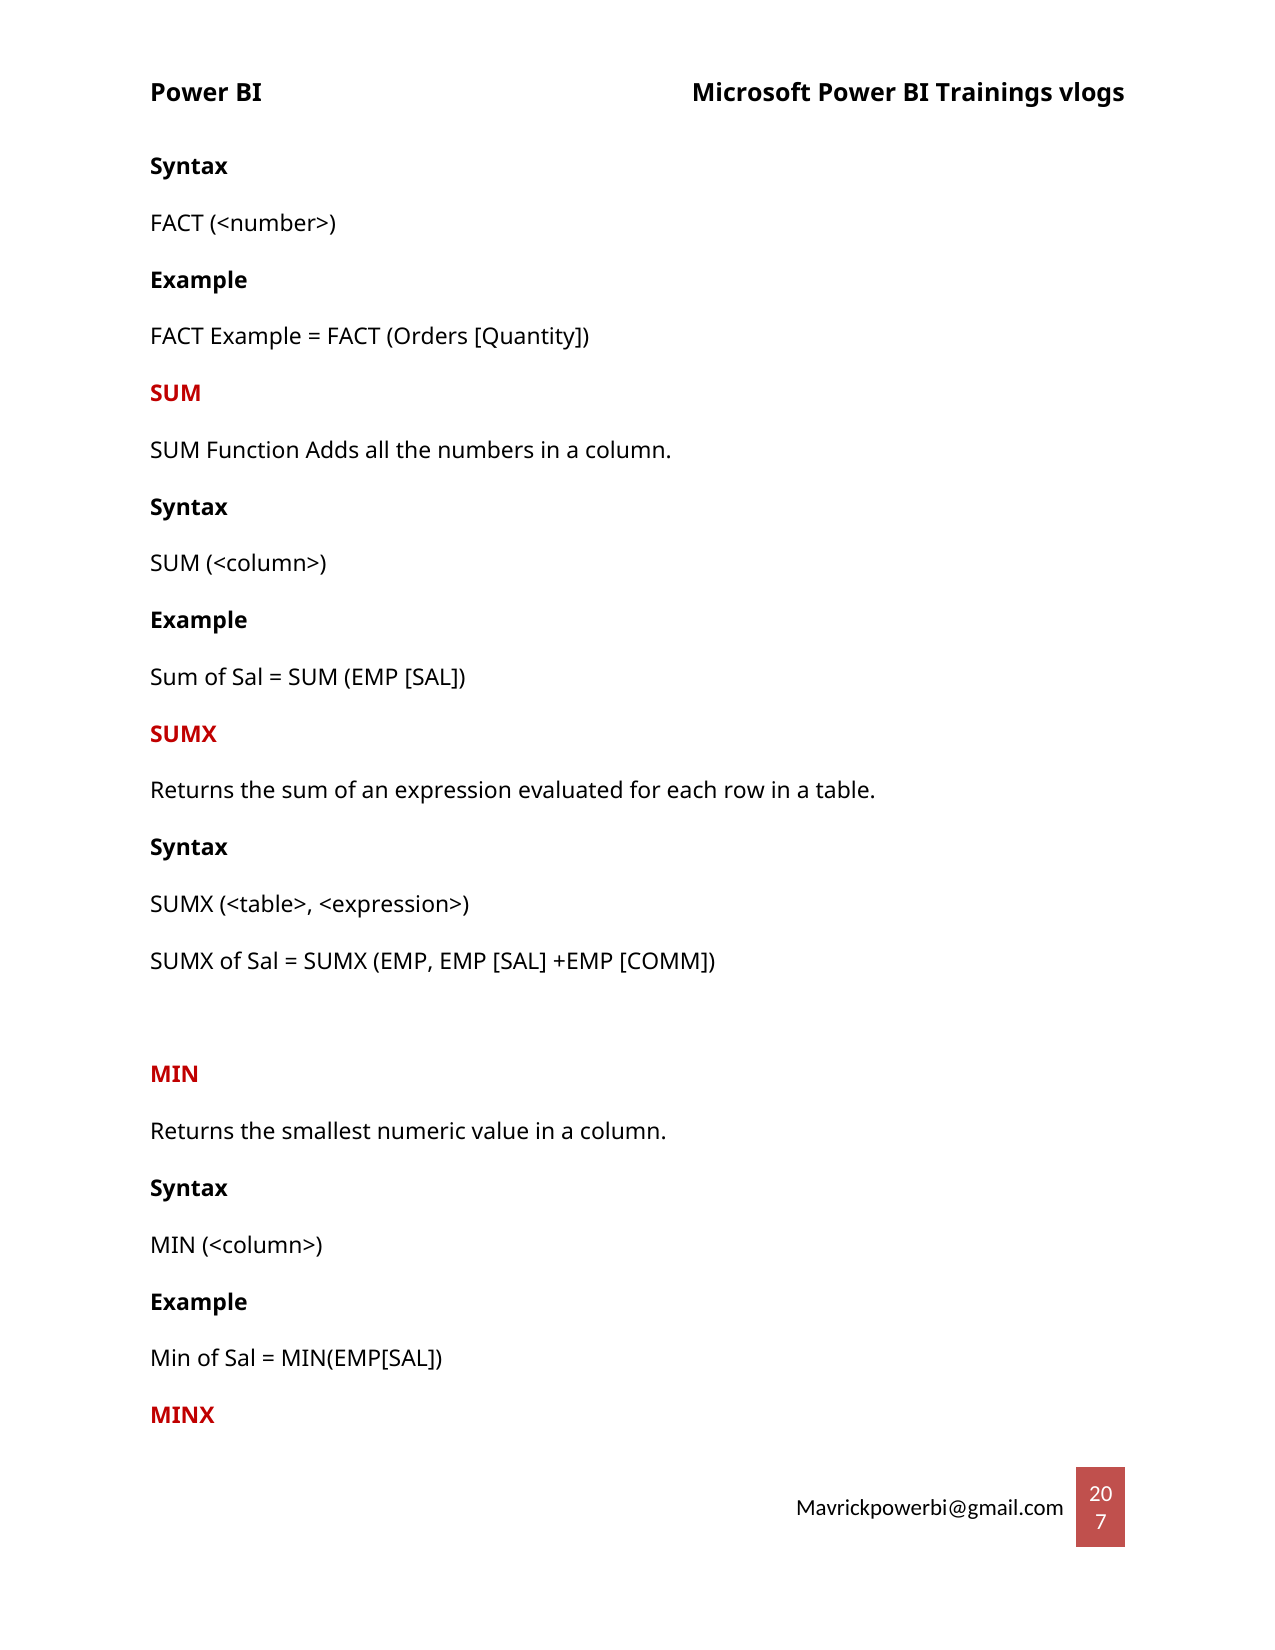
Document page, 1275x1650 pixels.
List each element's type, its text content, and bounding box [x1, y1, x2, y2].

text SUM Function Adds all the numbers in a column. [150, 434, 1125, 465]
text Syntax [150, 831, 1125, 862]
text Syntax [150, 150, 1125, 181]
text Syntax [150, 491, 1125, 522]
text Returns the sum of an expression evaluated for each row in a table. [150, 774, 1125, 806]
text MIN (<column>) [150, 1229, 1125, 1260]
text SUMX [150, 718, 1125, 749]
text FACT (<number>) [150, 207, 1125, 238]
text Example [150, 263, 1125, 295]
text FACT Example = FACT (Orders [Quantity]) [150, 320, 1125, 352]
text SUM (<column>) [150, 547, 1125, 579]
text Example [150, 1285, 1125, 1317]
text Example [150, 604, 1125, 635]
text SUMX of Sal = SUMX (EMP, EMP [SAL] +EMP [COMM]) [150, 945, 1125, 976]
text Returns the smallest numeric value in a column. [150, 1115, 1125, 1146]
text SUMX (<table>, <expression>) [150, 888, 1125, 919]
text Min of Sal = MIN(EMP[SAL]) [150, 1342, 1125, 1373]
text MINX [150, 1399, 1125, 1430]
text MIN [150, 1058, 1125, 1089]
text Syntax [150, 1172, 1125, 1203]
text Sum of Sal = SUM (EMP [SAL]) [150, 661, 1125, 692]
text SUM [150, 377, 1125, 408]
